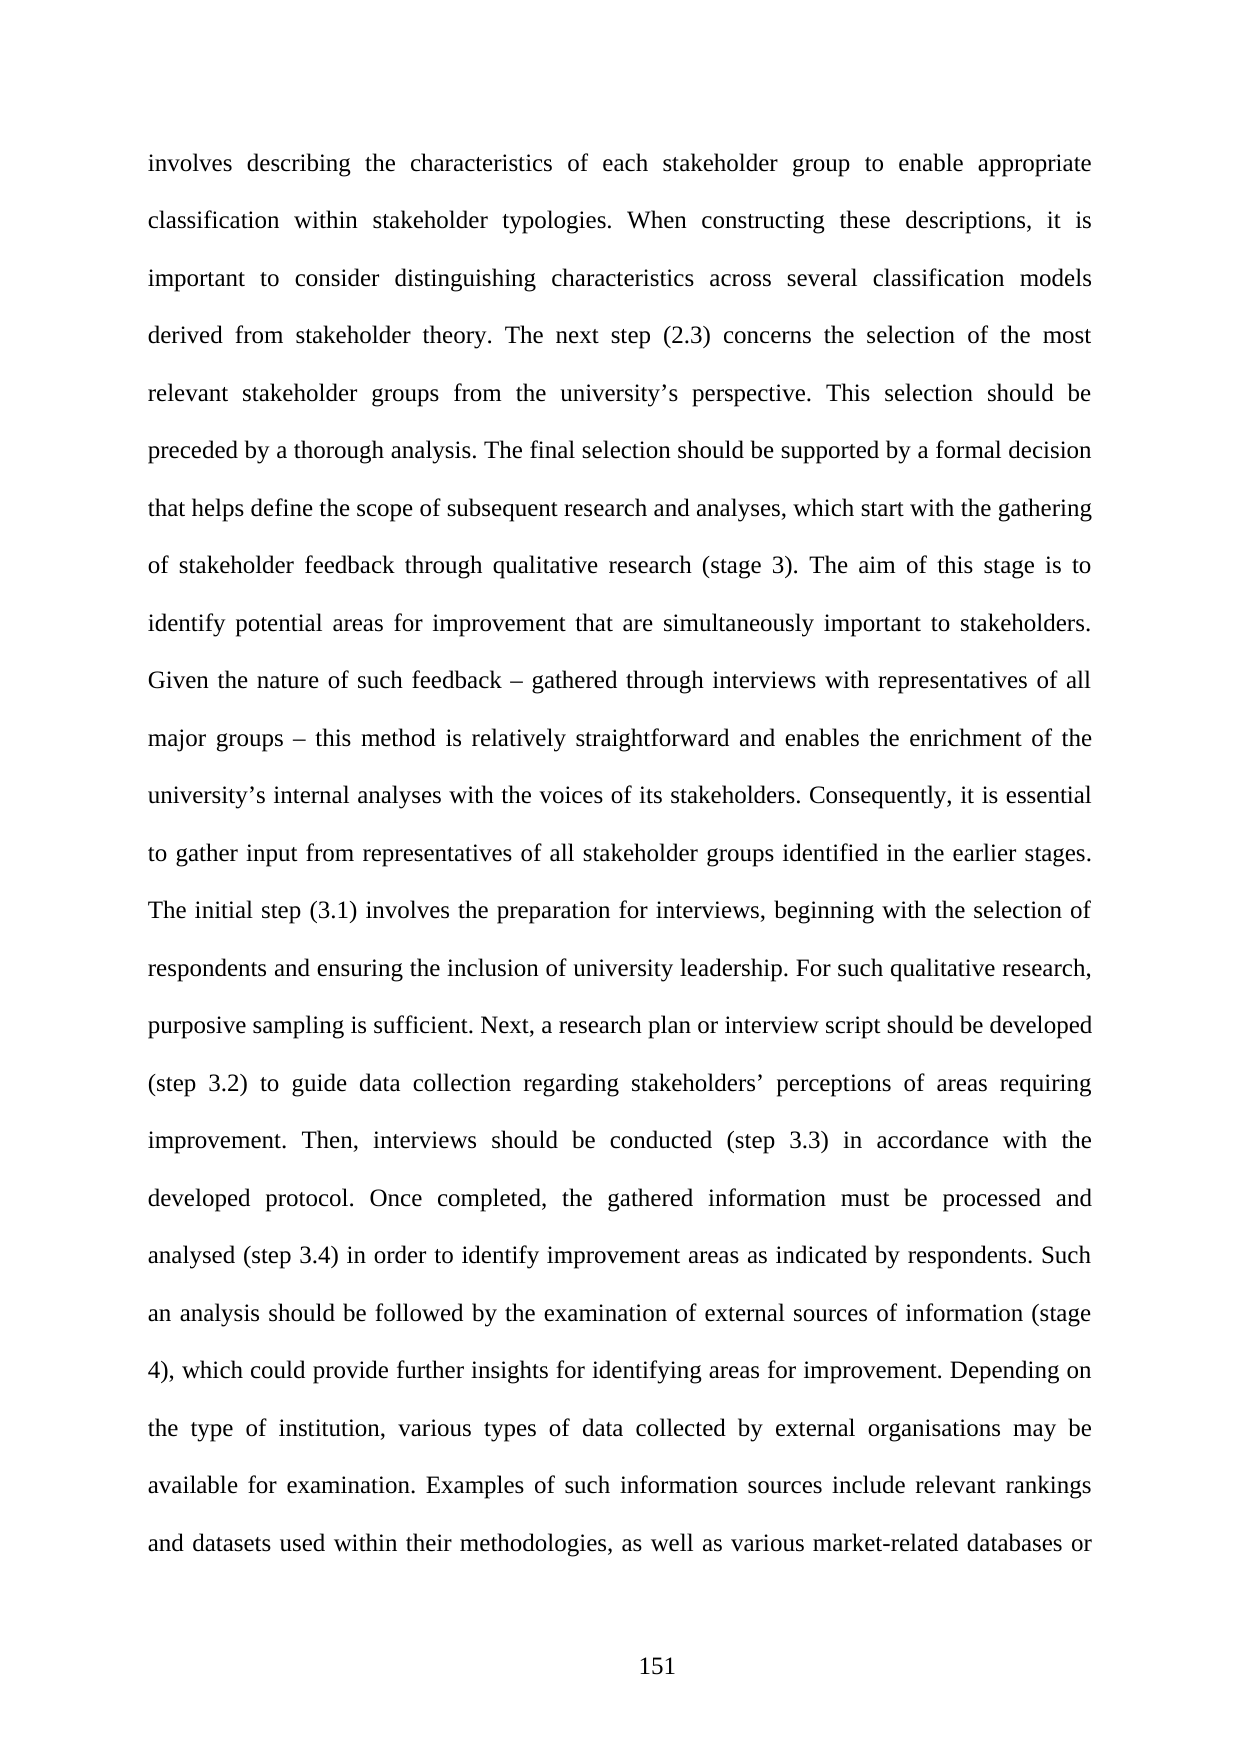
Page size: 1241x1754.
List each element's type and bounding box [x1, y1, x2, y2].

text [148, 148, 1093, 1556]
